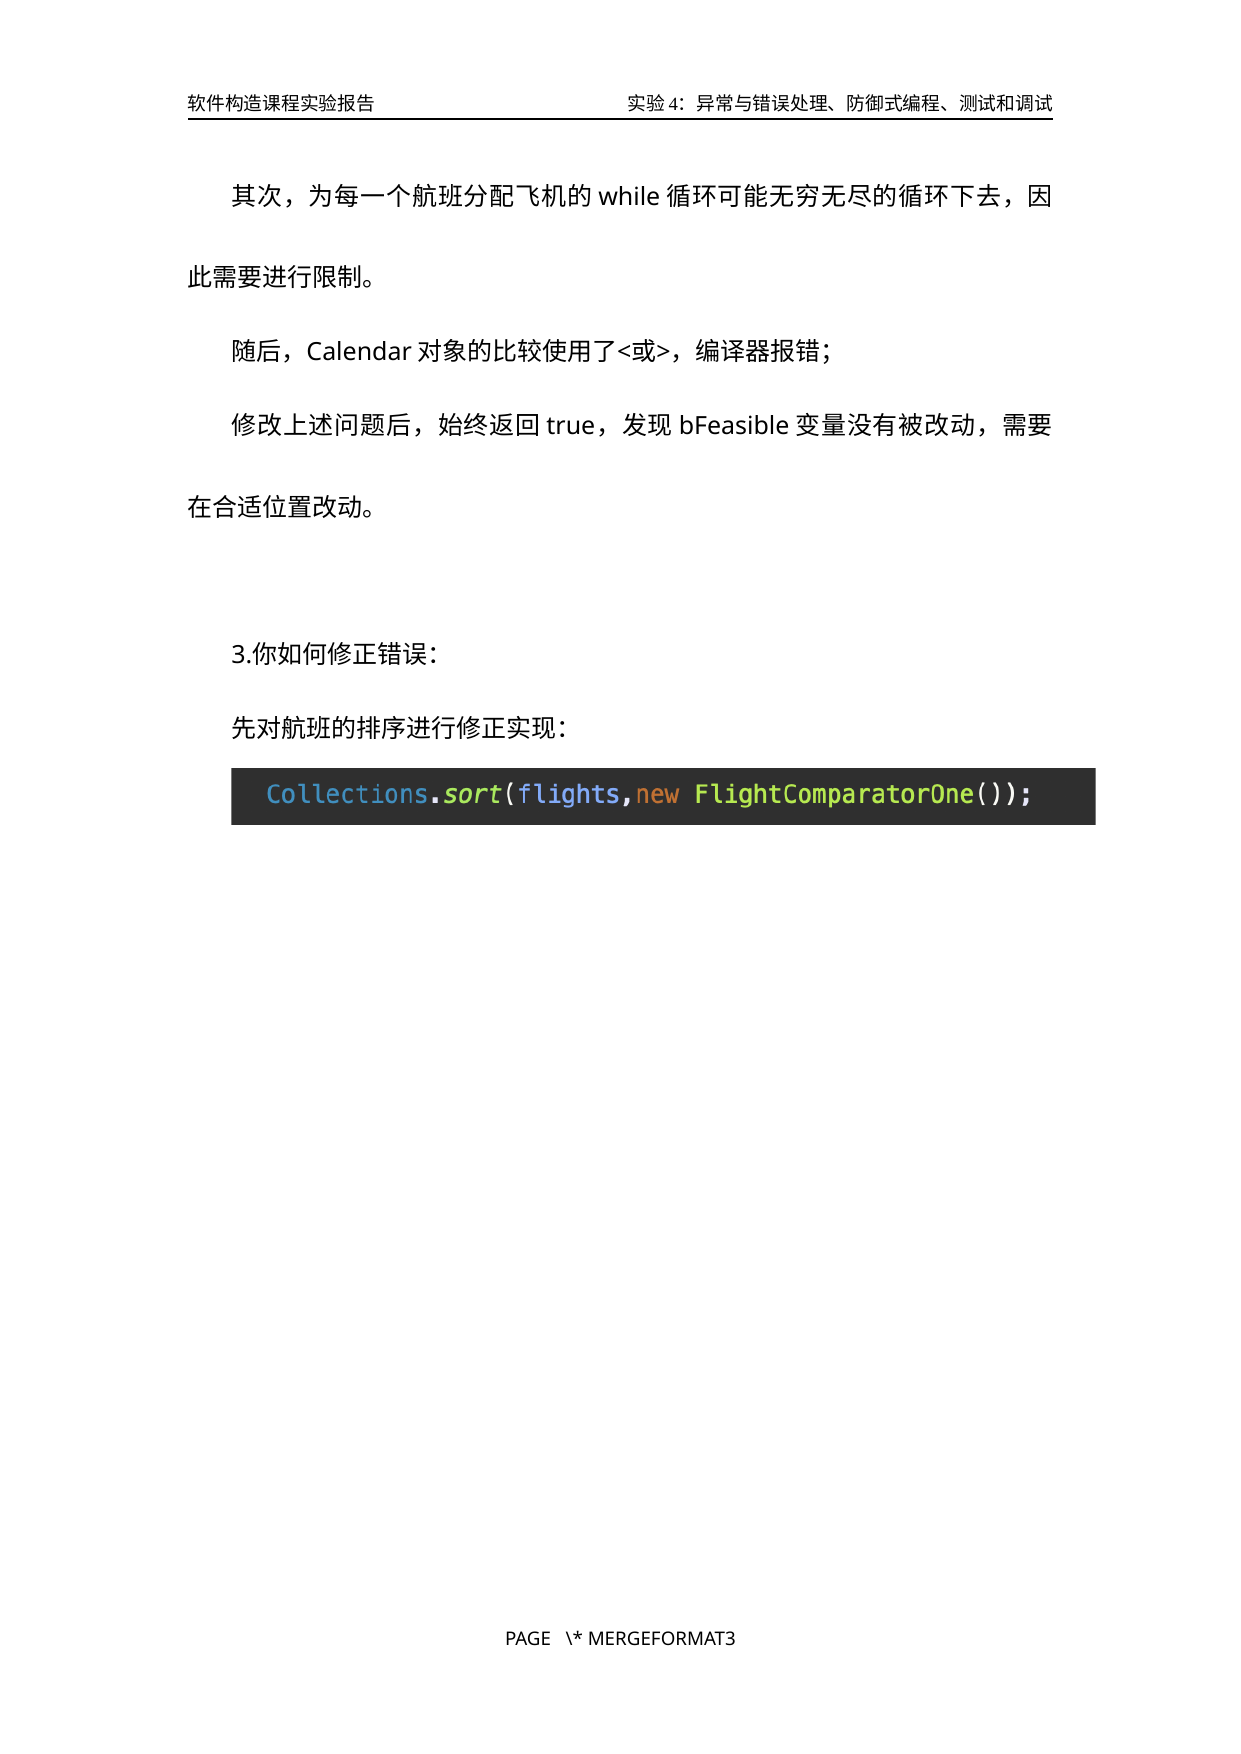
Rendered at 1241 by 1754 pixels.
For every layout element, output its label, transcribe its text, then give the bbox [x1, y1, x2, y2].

text 修改上述问题后，始终返回true，发现bFeasible变量没有被改动，需要在合适位置改动。 [187, 391, 1053, 538]
text 3.你如何修正错误： [187, 620, 1053, 685]
text 先对航班的排序进行修正实现： [187, 694, 1053, 759]
picture [231, 768, 1096, 825]
text 其次，为每一个航班分配飞机的while循环可能无穷无尽的循环下去，因此需要进行限制。 [187, 162, 1053, 308]
text 随后，Calendar对象的比较使用了<或>，编译器报错； [187, 317, 1053, 382]
